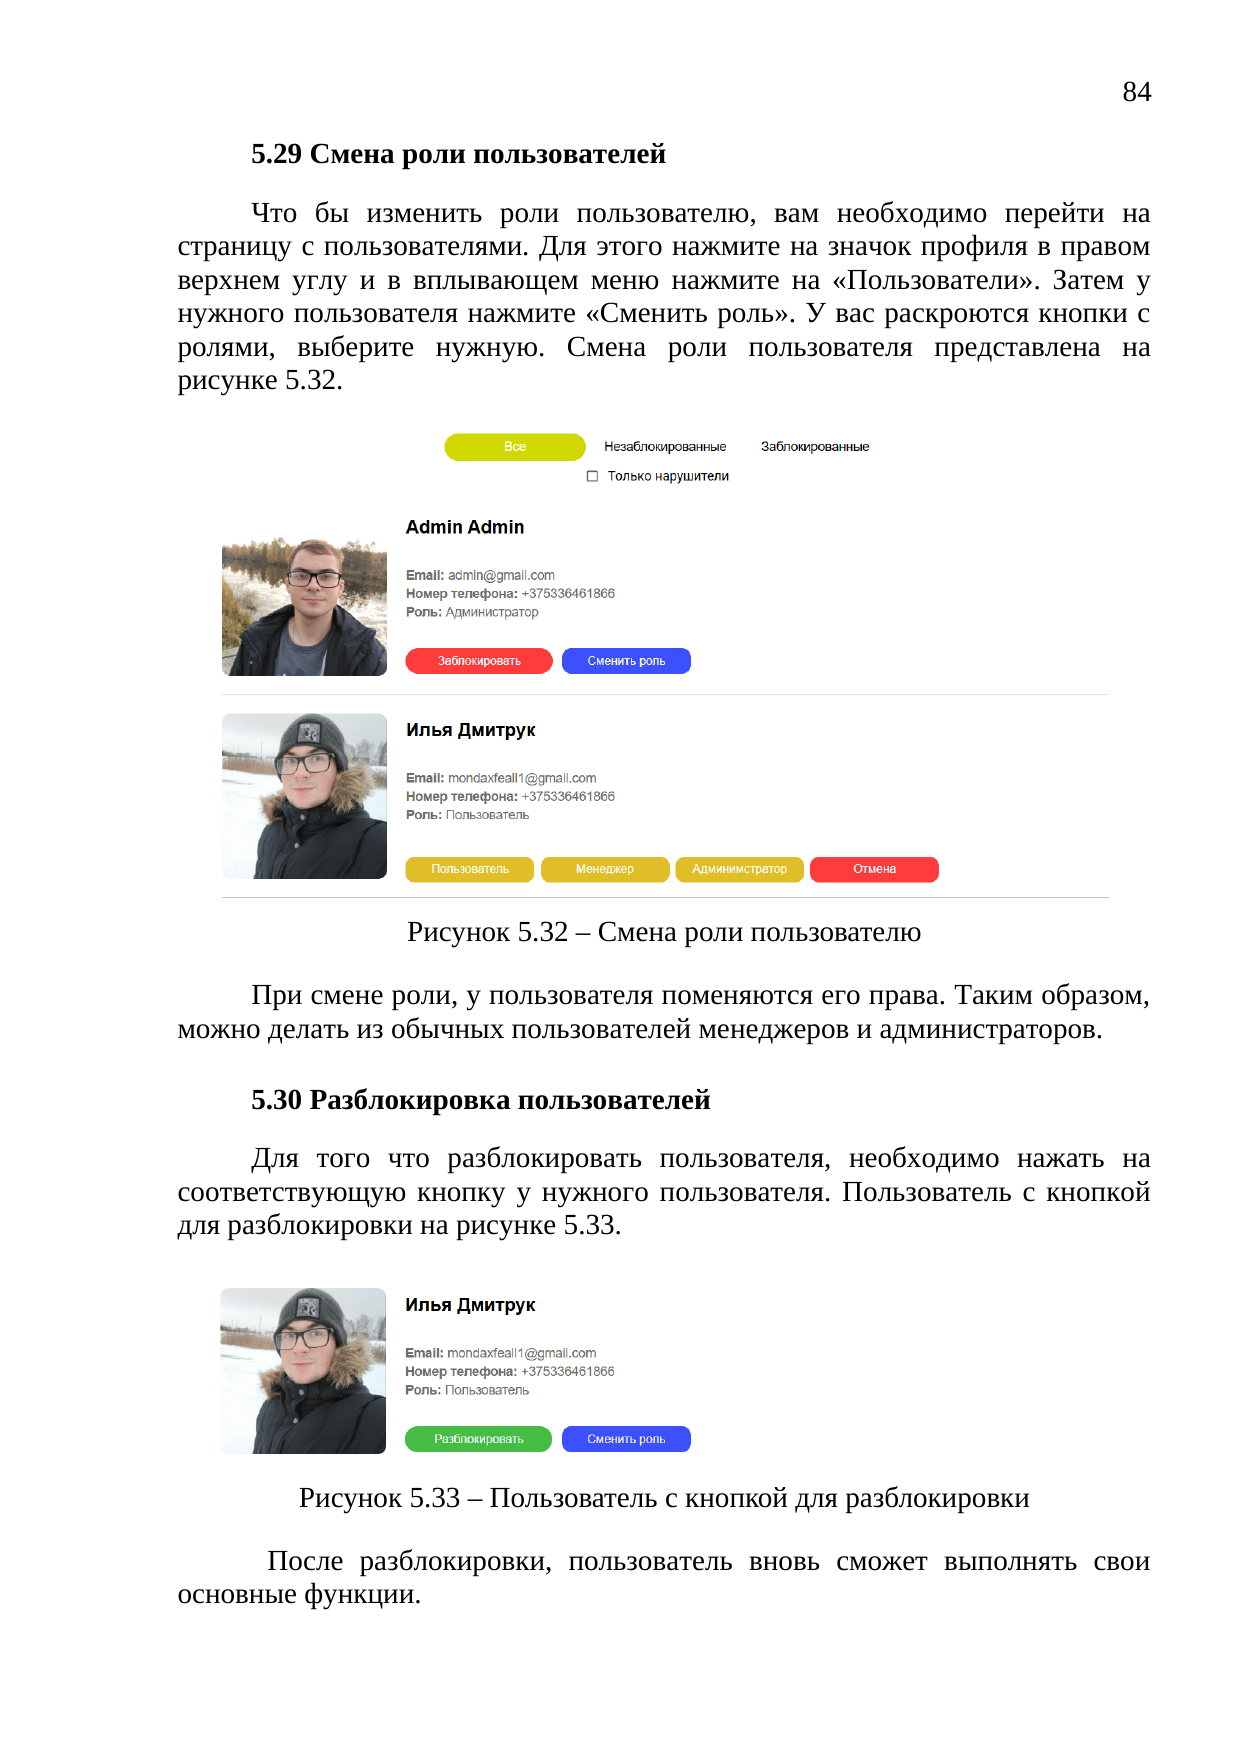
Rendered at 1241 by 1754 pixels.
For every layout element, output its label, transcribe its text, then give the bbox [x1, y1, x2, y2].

text Рисунок 5.32 – Смена роли пользователю [177, 914, 1152, 948]
picture [220, 1270, 1109, 1468]
text Смена роли пользователей [251, 136, 1152, 170]
text Для того что разблокировать пользователя, необходимо нажать на соответствующую кнопку у нужного пользователя. Пользователь с кнопкой для разблокировки на рисунке 5.33. [177, 1140, 1152, 1241]
text Рисунок 5.33 – Пользователь с кнопкой для разблокировки [177, 1480, 1152, 1514]
picture [211, 425, 1118, 902]
text После разблокировки, пользователь вновь сможет выполнять свои основные функции. [177, 1543, 1152, 1610]
text Что бы изменить роли пользователю, вам необходимо перейти на страницу с пользователями. Для этого нажмите на значок профиля в правом верхнем углу и в вплывающем меню нажмите на «Пользователи». Затем у нужного пользователя нажмите «Сменить роль». У вас раскроются кнопки с ролями, выберите нужную. Смена роли пользователя представлена на рисунке 5.32. [177, 195, 1152, 396]
text При смене роли, у пользователя поменяются его права. Таким образом, можно делать из обычных пользователей менеджеров и администраторов. [177, 977, 1152, 1044]
text Разблокировка пользователей [251, 1082, 1152, 1115]
